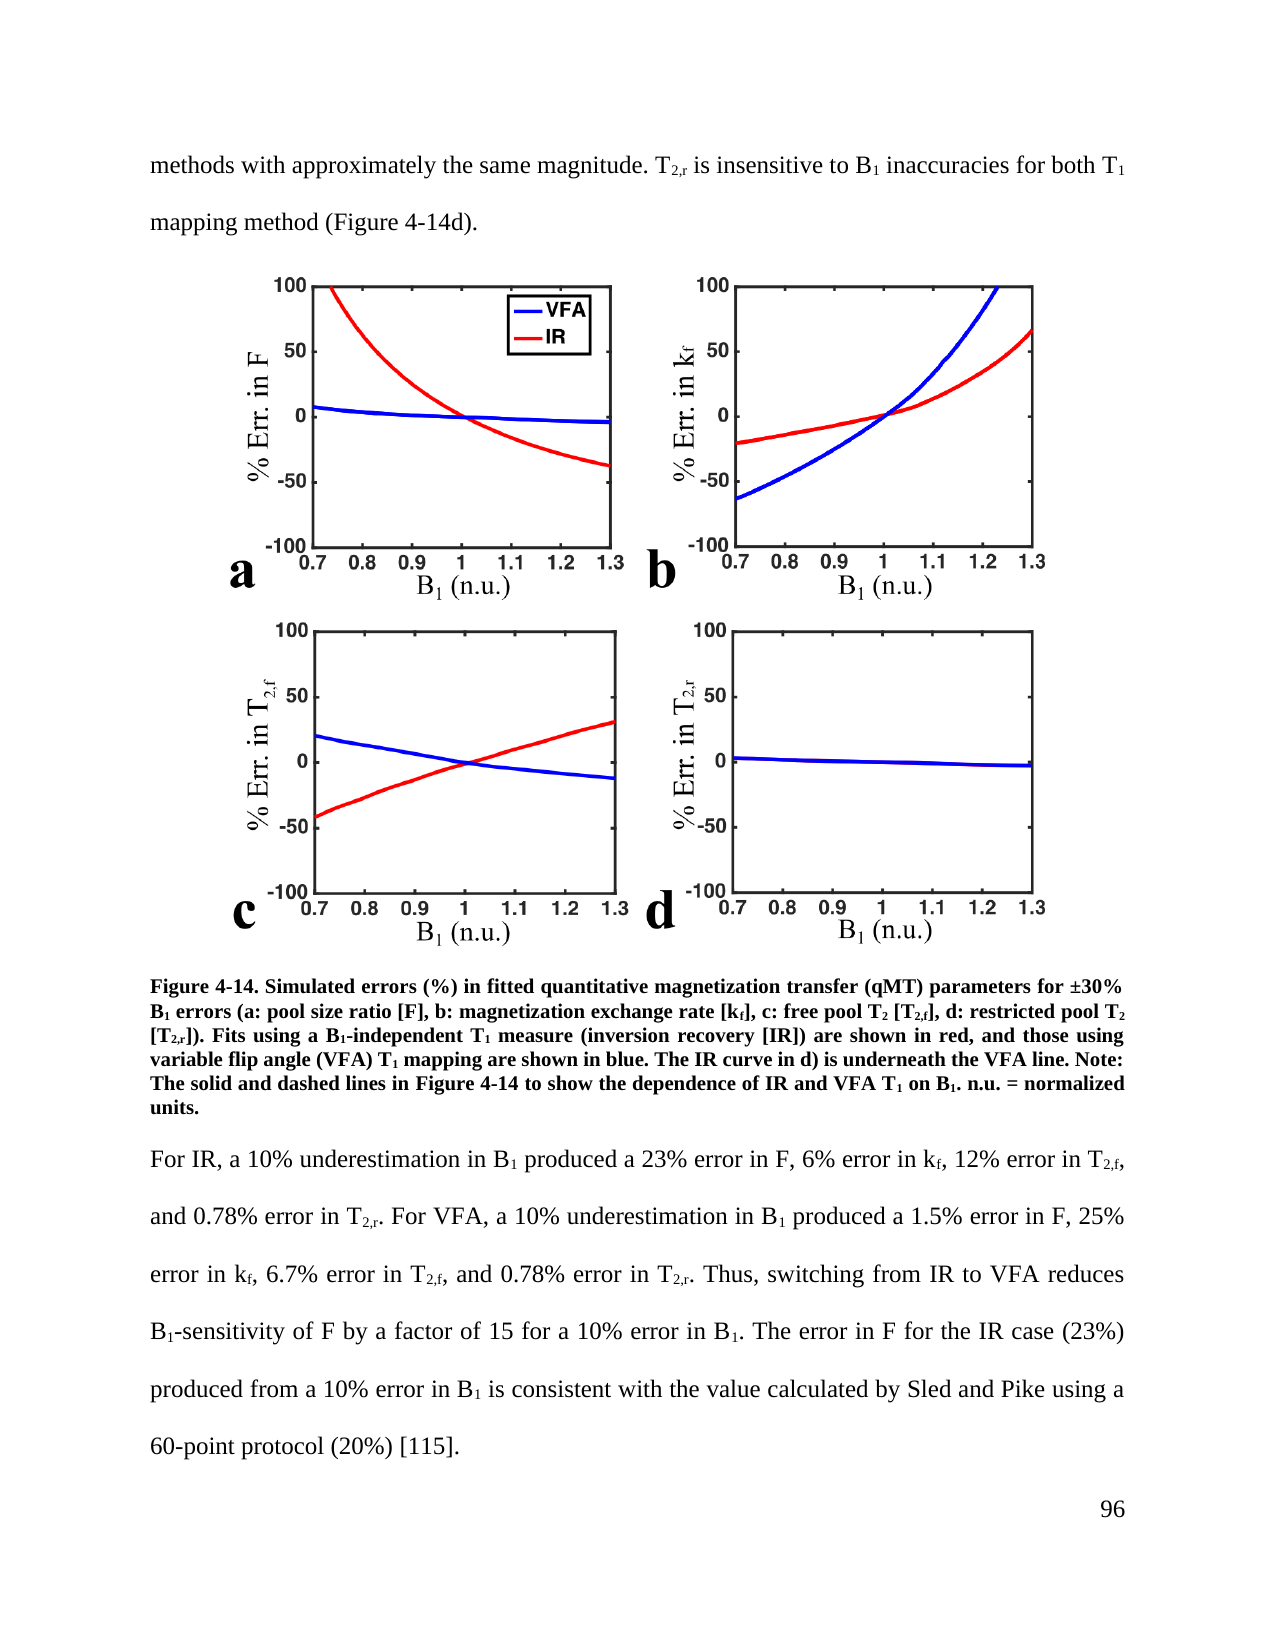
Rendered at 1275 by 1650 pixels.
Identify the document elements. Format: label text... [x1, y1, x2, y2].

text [150, 150, 1125, 236]
text For IR, a 10% underestimation in B1 produced a 23% error in F, 6% error in kf, 12% error in T2,f, and 0.78% error in T2,r. For VFA, a 10% underestimation in B1 produced a 1.5% error in F, 25% error in kf, 6.7% error in T2,f, and 0.78% error in T2,r. Thus, switching from IR to VFA reduces B1-sensitivity of F by a factor of 15 for a 10% error in B1. The error in F for the IR case (23%) produced from a 10% error in B1 is consistent with the value calculated by Sled and Pike using a 60-point protocol (20%) [115]. [150, 1144, 1125, 1460]
picture [230, 277, 1045, 946]
